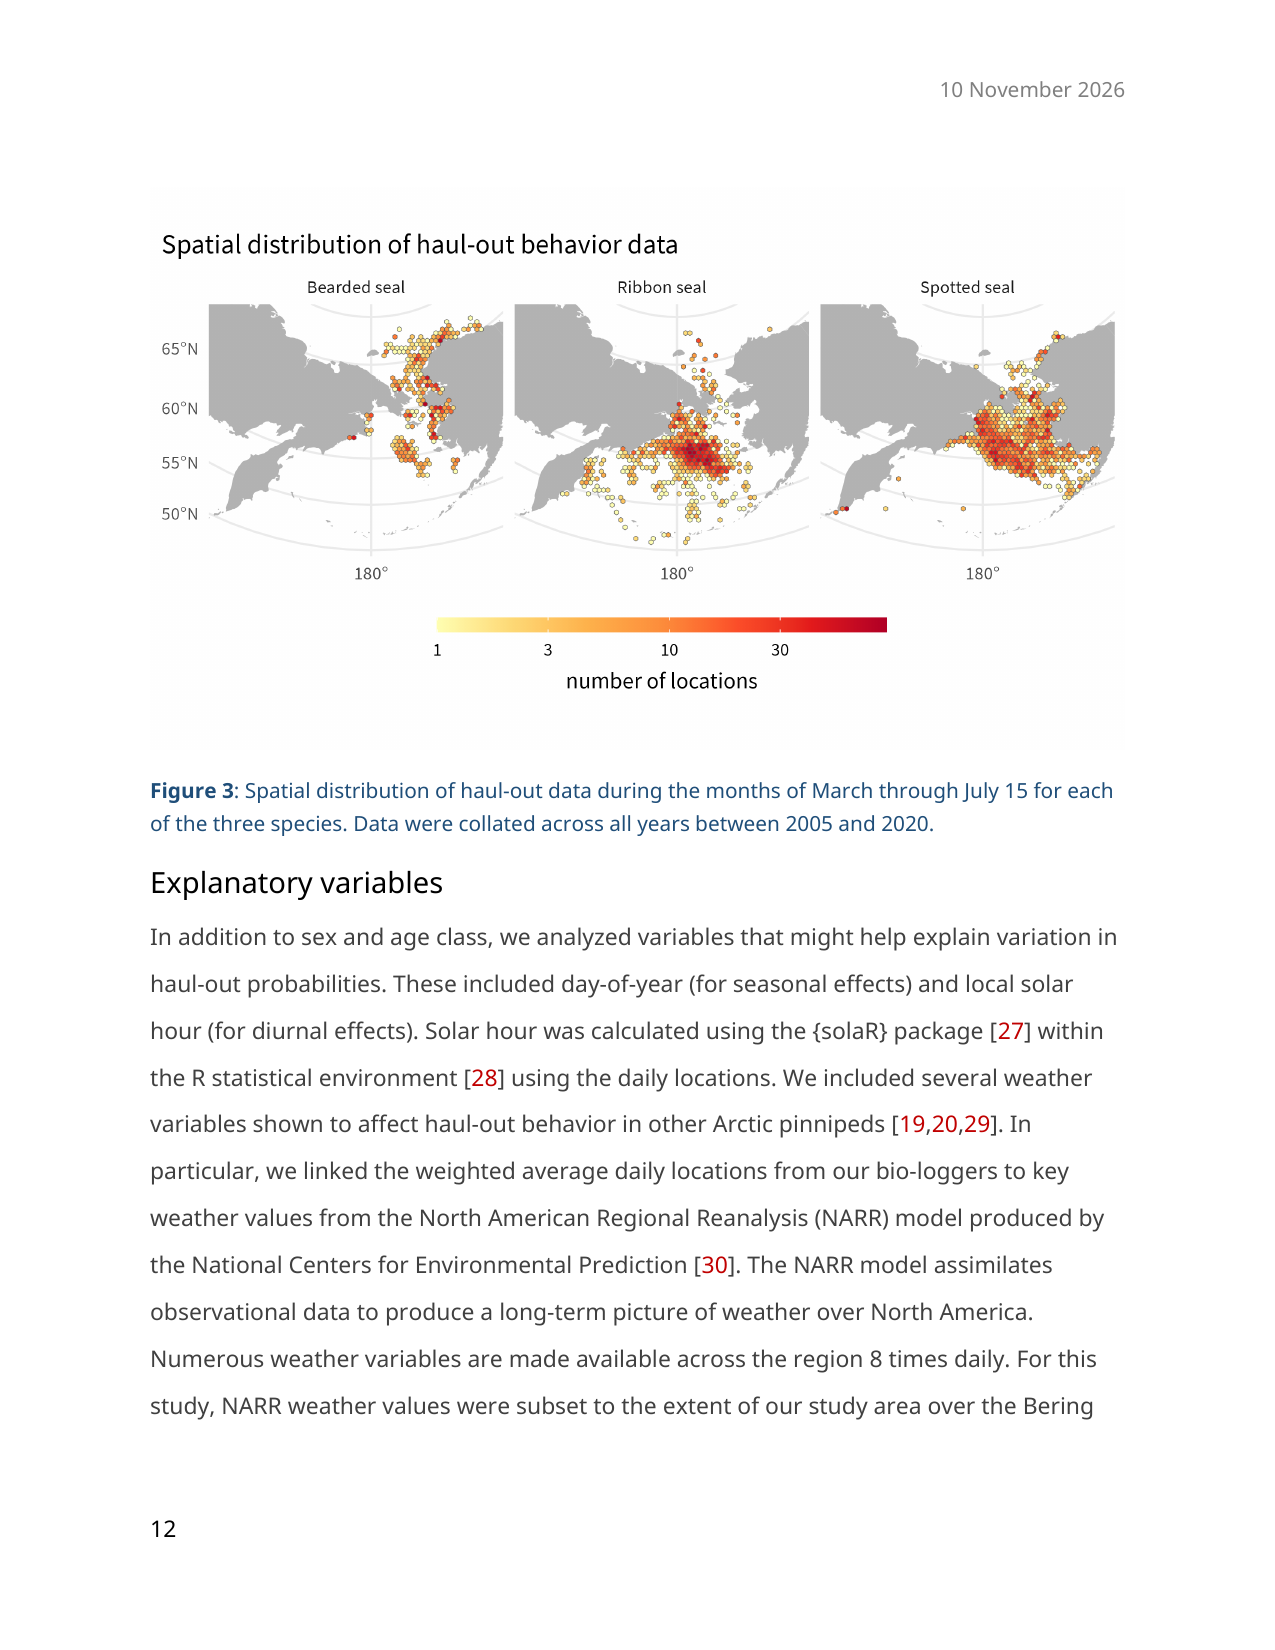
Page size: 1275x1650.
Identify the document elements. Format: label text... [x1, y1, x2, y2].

text Figure : Spatial distribution of haul-out data during the months of March through July 15 for each of the three species. Data were collated across all years between 2005 and 2020. [150, 771, 1125, 837]
subtitle Explanatory variables [150, 862, 1125, 902]
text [150, 921, 1125, 1421]
picture [150, 187, 1125, 750]
